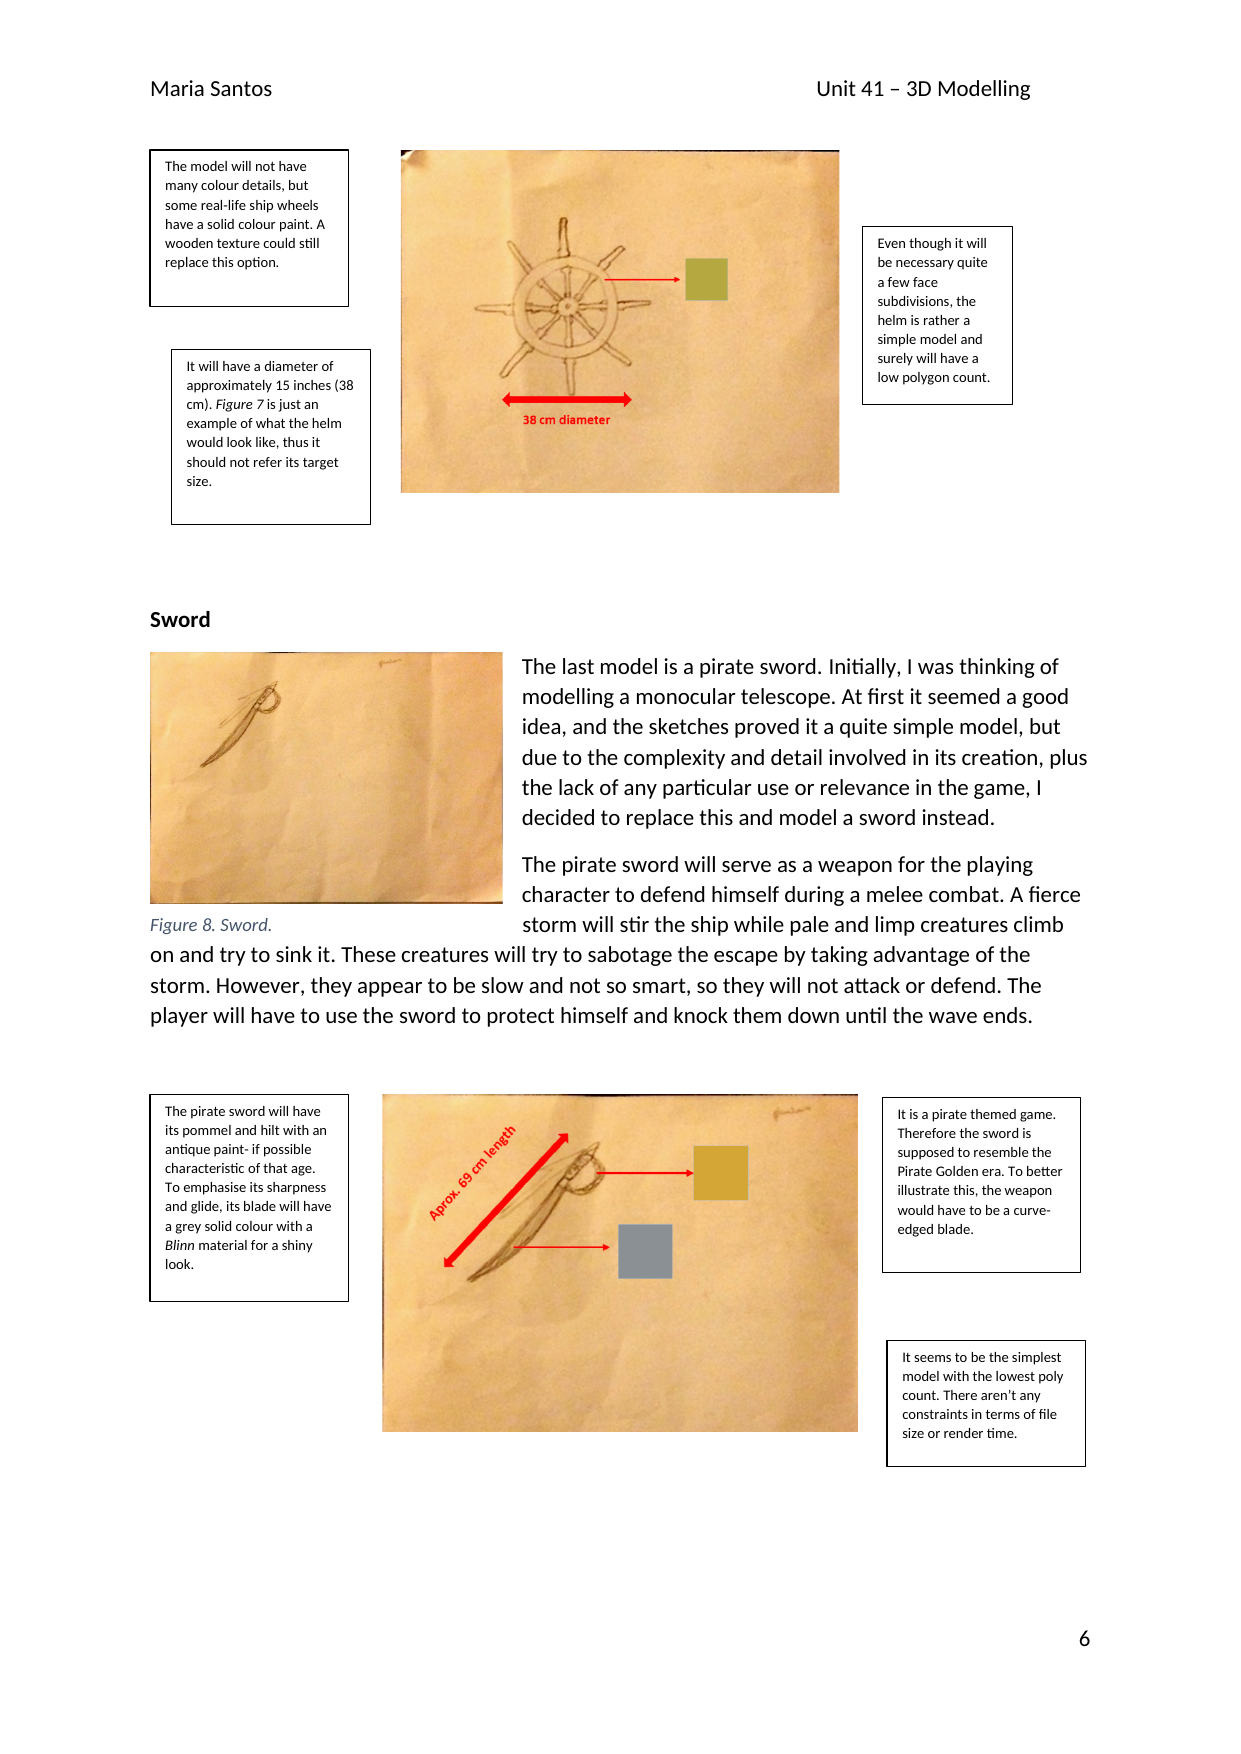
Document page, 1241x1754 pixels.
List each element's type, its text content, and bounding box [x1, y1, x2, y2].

text The pirate sword will serve as a weapon for the playing character to defend himself during a melee combat. A fierce storm will stir the ship while pale and limp creatures climb on and try to sink it. These creatures will try to sabotage the escape by taking advantage of the storm. However, they appear to be slow and not so smart, so they will not attack or defend. The player will have to use the sword to protect himself and knock them down until the wave ends. [150, 850, 1090, 1029]
text The last model is a pirate sword. Initially, I was thinking of modelling a monocular telescope. At first it seemed a good idea, and the sketches proved it a quite simple model, but due to the complexity and detail involved in its creation, plus the lack of any particular use or relevance in the game, I decided to replace this and model a sword instead. [503, 652, 1090, 831]
picture [400, 150, 840, 493]
text Sword [150, 605, 1090, 633]
picture [382, 1094, 858, 1432]
picture [150, 652, 503, 904]
